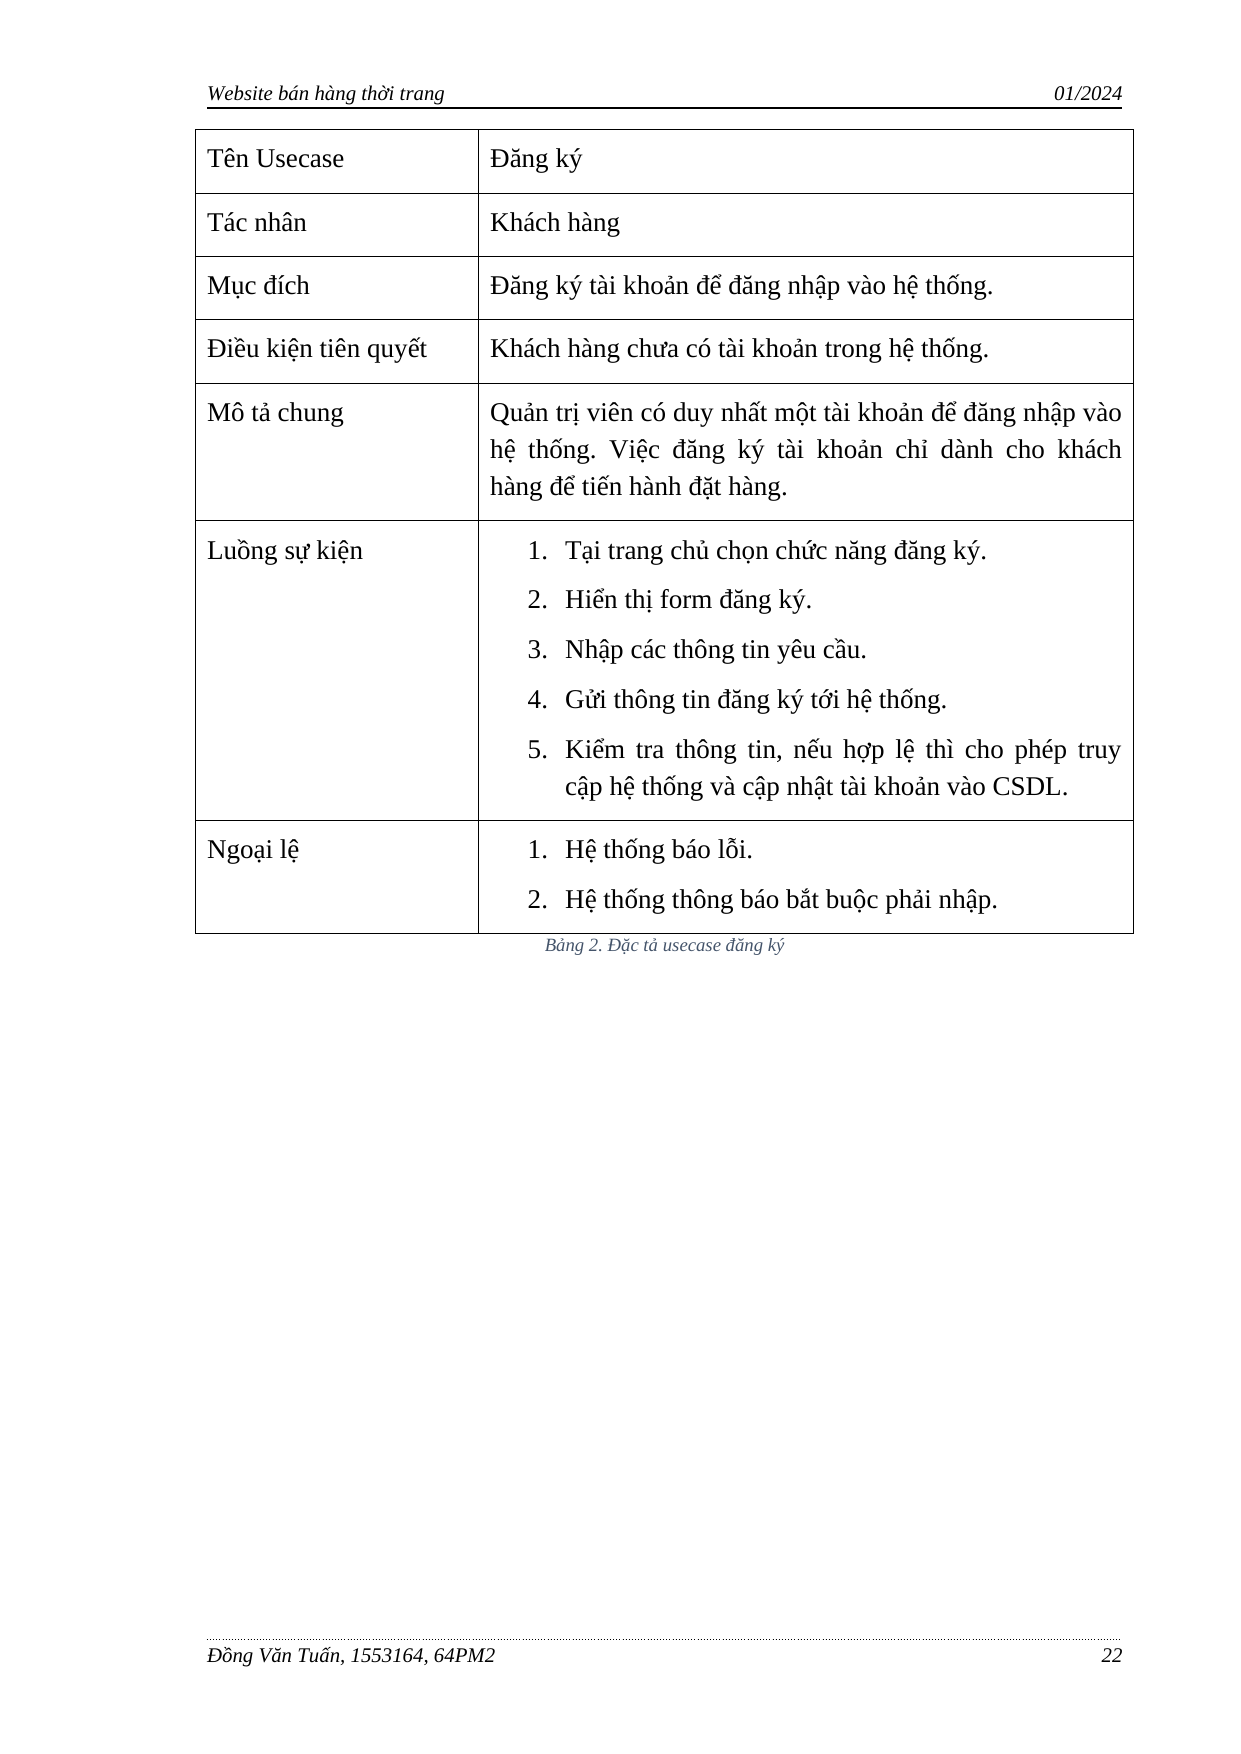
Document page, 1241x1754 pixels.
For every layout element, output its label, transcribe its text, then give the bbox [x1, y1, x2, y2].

table_cell Ngoại lệ [196, 821, 478, 933]
table_cell Điều kiện tiên quyết [196, 320, 478, 382]
table_cell Luồng sự kiện [196, 521, 478, 820]
table_cell Khách hàng [479, 194, 1133, 256]
table_cell Quản trị viên có duy nhất một tài khoản để đăng nhập vào hệ thống. Việc đăng ký tài khoản chỉ dành cho khách hàng để tiến hành đặt hàng. [479, 384, 1133, 520]
table_cell Khách hàng chưa có tài khoản trong hệ thống. [479, 320, 1133, 382]
table_cell Mục đích [196, 257, 478, 319]
table_cell Hệ thống báo lỗi. Hệ thống thông báo bắt buộc phải nhập. [479, 821, 1133, 933]
table_header Tên Usecase [196, 130, 478, 192]
table_cell Mô tả chung [196, 384, 478, 520]
table_cell Tác nhân [196, 194, 478, 256]
table_cell Đăng ký tài khoản để đăng nhập vào hệ thống. [479, 257, 1133, 319]
table_header Đăng ký [479, 130, 1133, 192]
table_cell Tại trang chủ chọn chức năng đăng ký. Hiển thị form đăng ký. Nhập các thông tin yêu cầu. Gửi thông tin đăng ký tới hệ thống. Kiểm tra thông tin, nếu hợp lệ thì cho phép truy cập hệ thống và cập nhật tài khoản vào CSDL. [479, 521, 1133, 820]
